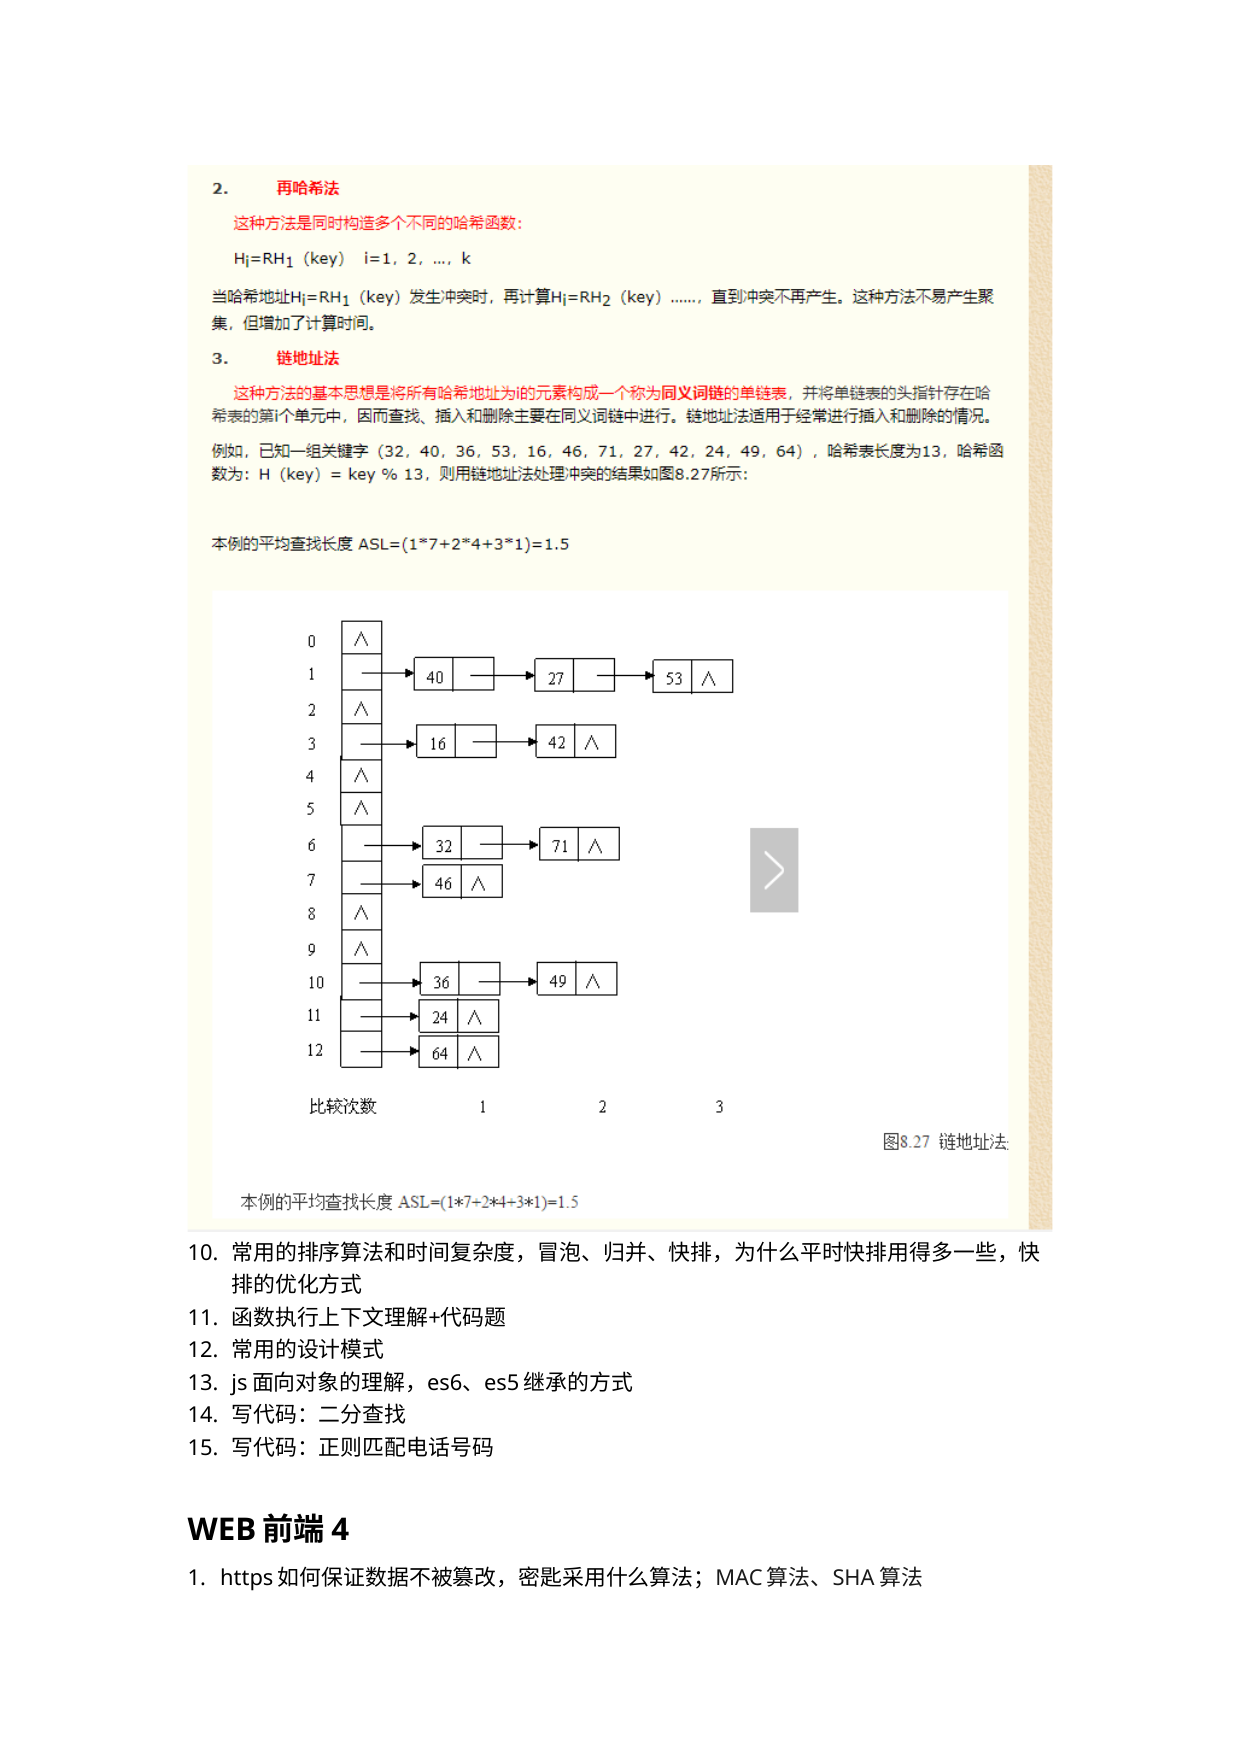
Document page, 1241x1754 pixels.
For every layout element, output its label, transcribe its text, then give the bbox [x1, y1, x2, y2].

list js面向对象的理解，es6、es5继承的方式 [187, 1364, 1053, 1397]
text WEB前端4 [187, 1494, 1053, 1559]
list https如何保证数据不被篡改，密匙采用什么算法；MAC算法、SHA算法 [187, 1559, 1053, 1592]
list 写代码：正则匹配电话号码 [187, 1429, 1053, 1462]
list 函数执行上下文理解+代码题 [187, 1299, 1053, 1332]
list 写代码：二分查找 [187, 1397, 1053, 1429]
list 常用的设计模式 [187, 1332, 1053, 1364]
list 常用的排序算法和时间复杂度，冒泡、归并、快排，为什么平时快排用得多一些，快排的优化方式 [187, 1234, 1053, 1299]
picture [187, 165, 1053, 1232]
